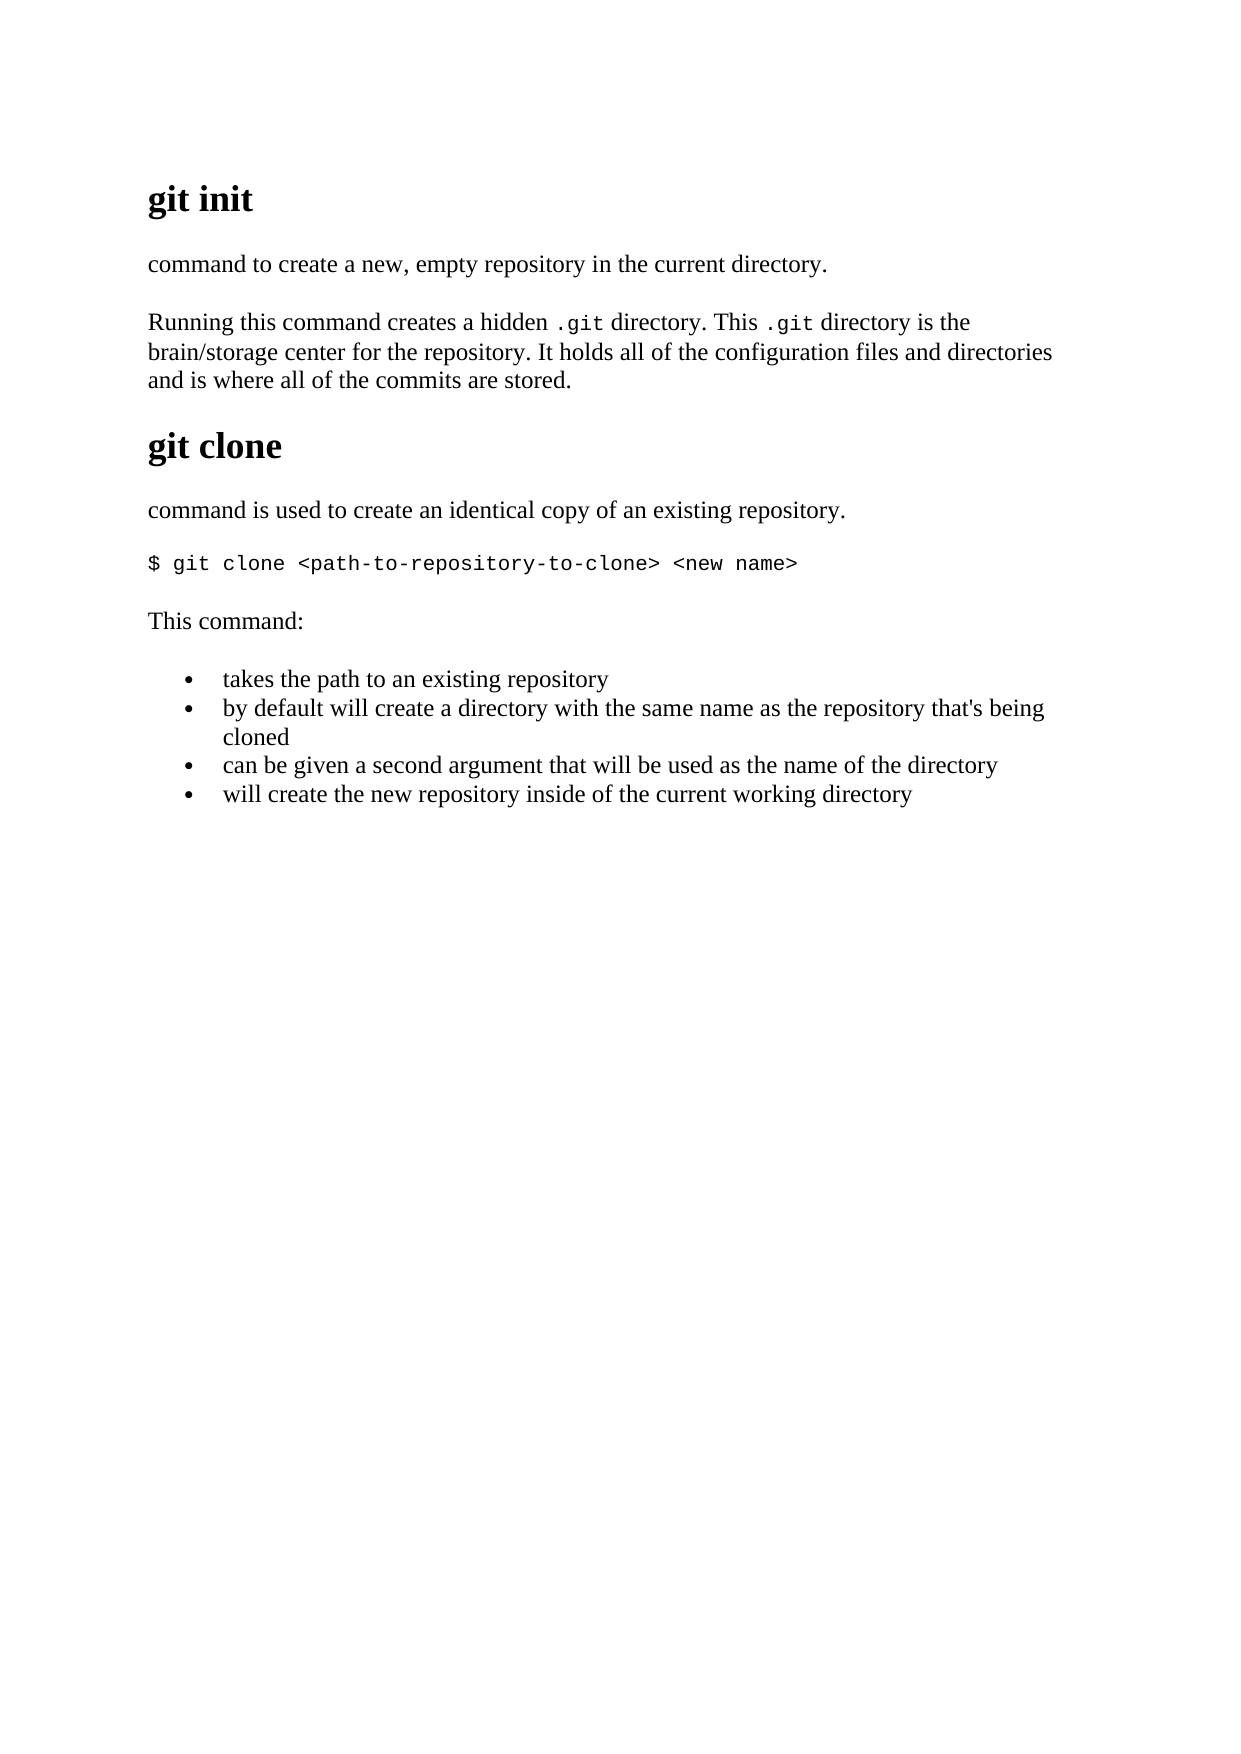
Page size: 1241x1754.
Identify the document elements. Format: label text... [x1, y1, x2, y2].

text $ git clone <path-to-repository-to-clone> <new name> [148, 553, 1093, 577]
text git clone [148, 423, 1093, 466]
list will create the new repository inside of the current working directory [185, 779, 1093, 808]
list by default will create a directory with the same name as the repository that's being cloned [185, 693, 1093, 750]
list can be given a second argument that will be used as the name of the directory [185, 750, 1093, 779]
list takes the path to an existing repository [185, 664, 1093, 693]
text This command: [148, 606, 1093, 635]
text command is used to create an identical copy of an existing repository. [148, 496, 1093, 524]
subtitle git init [148, 177, 1093, 220]
text Running this command creates a hidden .git directory. This .git directory is the brain/storage center for the repository. It holds all of the configuration files and directories and is where all of the commits are stored. [148, 307, 1093, 394]
text command to create a new, empty repository in the current directory. [148, 249, 1093, 278]
